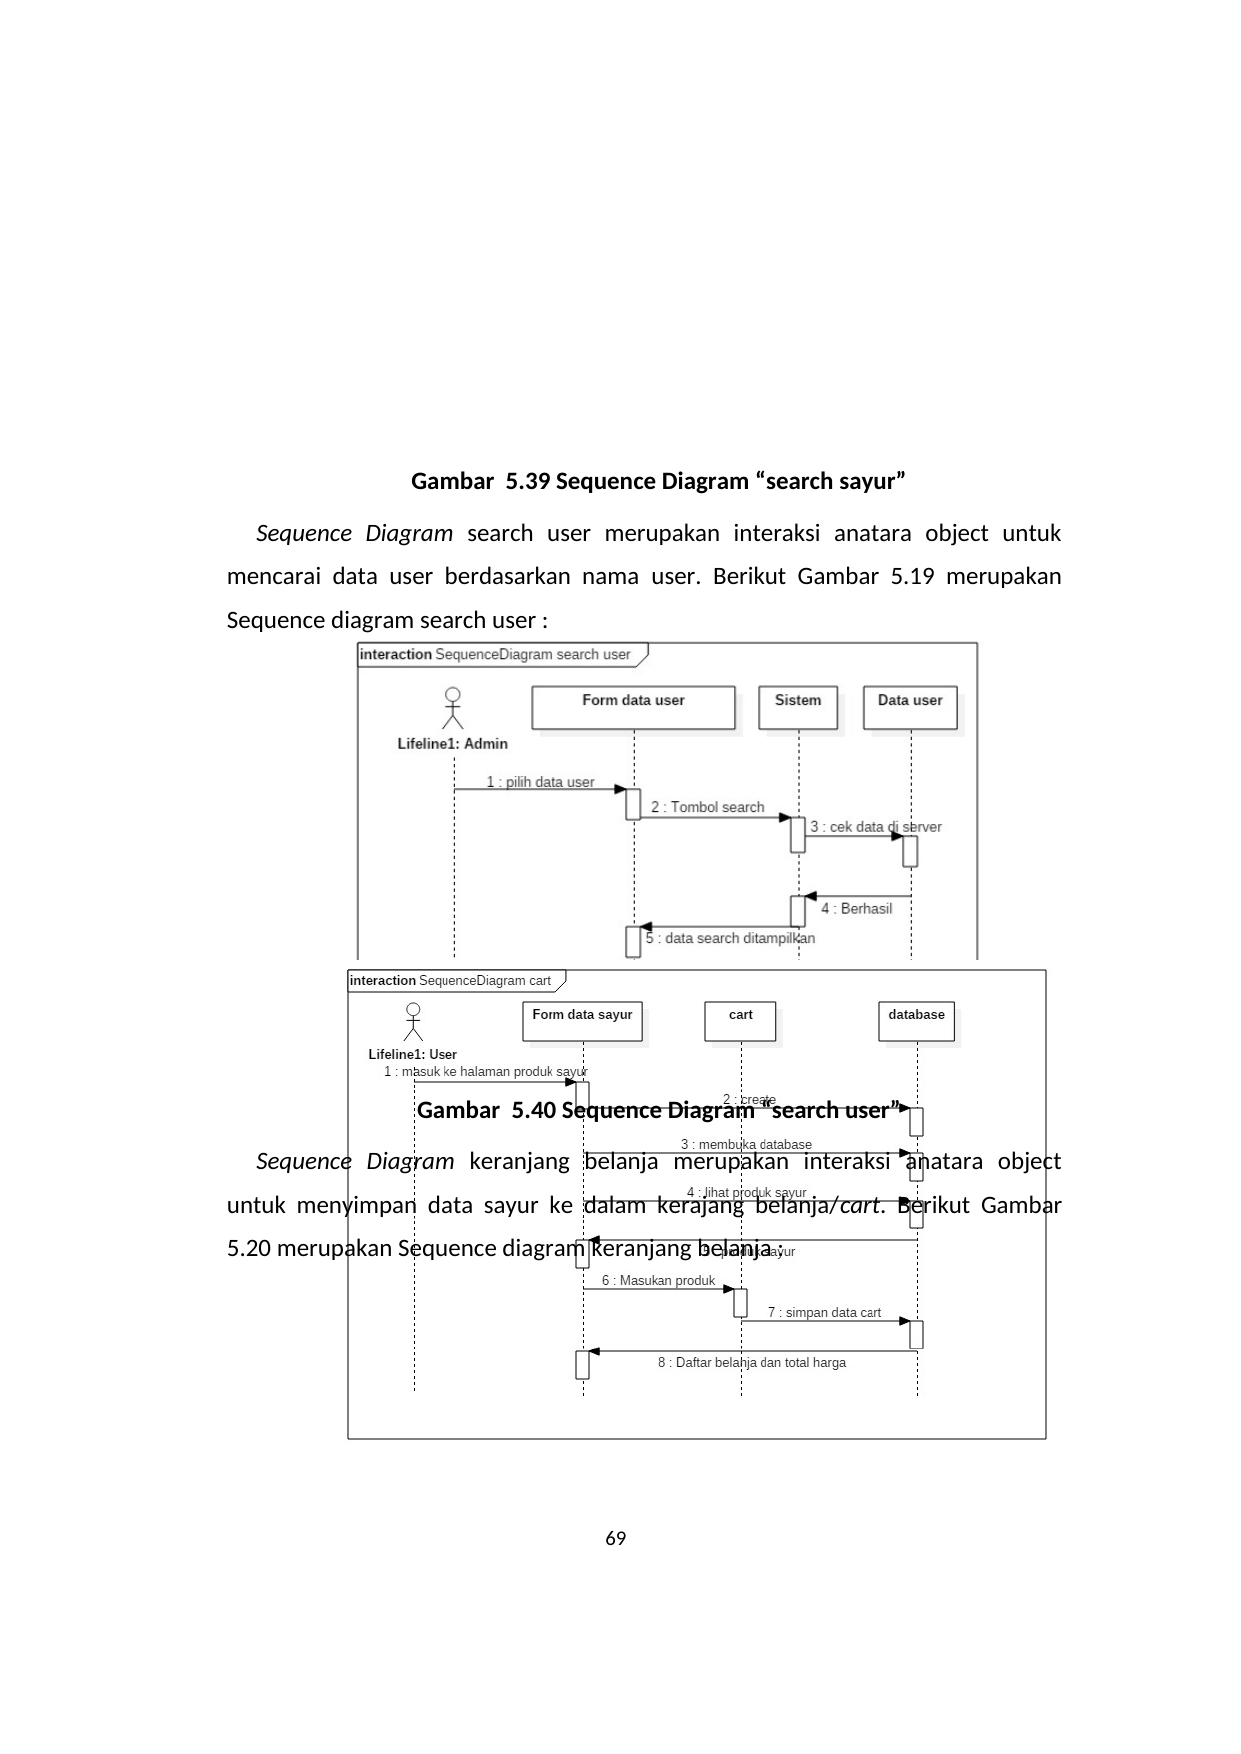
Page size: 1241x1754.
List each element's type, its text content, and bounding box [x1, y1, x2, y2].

text Sequence Diagram keranjang belanja merupakan interaksi anatara object untuk menyimpan data sayur ke dalam kerajang belanja/cart. Berikut Gambar 5.20 merupakan Sequence diagram keranjang belanja : [227, 1145, 1062, 1263]
subtitle Gambar 5.40 Sequence Diagram “search user” [226, 1094, 1092, 1124]
subtitle Gambar 5.39 Sequence Diagram “search sayur” [226, 465, 1092, 496]
picture [338, 1124, 1085, 1478]
text Sequence Diagram search user merupakan interaksi anatara object untuk mencarai data user berdasarkan nama user. Berikut Gambar 5.19 merupakan Sequence diagram search user : [227, 517, 1062, 634]
picture [338, 634, 1085, 1094]
